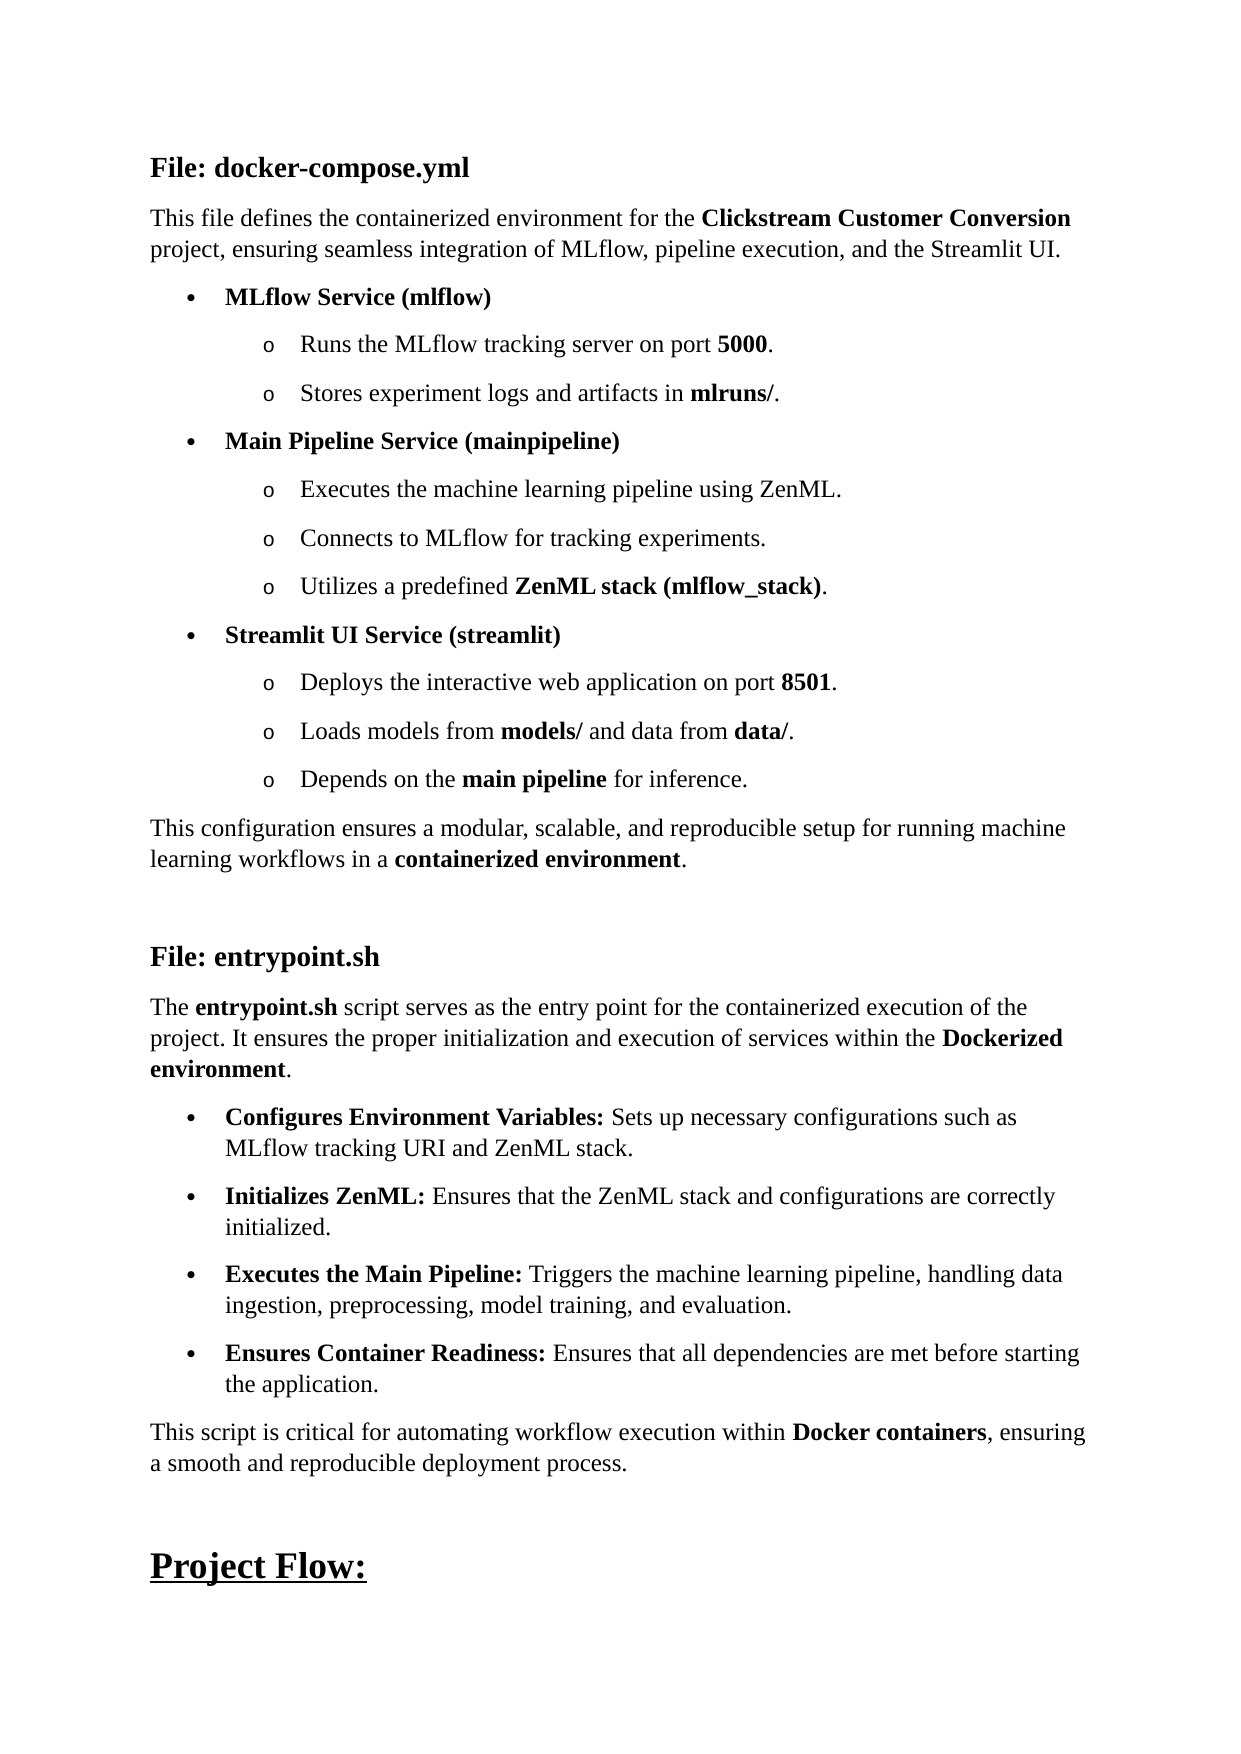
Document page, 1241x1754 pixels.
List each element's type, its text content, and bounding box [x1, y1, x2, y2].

text This file defines the containerized environment for the Clickstream Customer Conversion project, ensuring seamless integration of MLflow, pipeline execution, and the Streamlit UI. [150, 203, 1090, 263]
text File: docker-compose.yml [150, 150, 1090, 183]
list Executes the Main Pipeline: Triggers the machine learning pipeline, handling data ingestion, preprocessing, model training, and evaluation. [187, 1259, 1090, 1319]
text This script is critical for automating workflow execution within Docker containers, ensuring a smooth and reproducible deployment process. [150, 1417, 1090, 1477]
text The entrypoint.sh script serves as the entry point for the containerized execution of the project. It ensures the proper initialization and execution of services within the Dockerized environment. [150, 992, 1090, 1083]
list Executes the machine learning pipeline using ZenML. [262, 474, 1090, 504]
list Main Pipeline Service (mainpipeline) [187, 426, 1090, 455]
list Configures Environment Variables: Sets up necessary configurations such as MLflow tracking URI and ZenML stack. [187, 1102, 1090, 1162]
list Initializes ZenML: Ensures that the ZenML stack and configurations are correctly initialized. [187, 1181, 1090, 1241]
text Project Flow: [150, 1543, 1090, 1587]
list Ensures Container Readiness: Ensures that all dependencies are met before starting the application. [187, 1338, 1090, 1398]
text File: entrypoint.sh [150, 939, 1090, 973]
list Runs the MLflow tracking server on port 5000. [262, 329, 1090, 359]
list MLflow Service (mlflow) [187, 282, 1090, 310]
list Depends on the main pipeline for inference. [262, 764, 1090, 794]
list Utilizes a predefined ZenML stack (mlflow_stack). [262, 571, 1090, 601]
text This configuration ensures a modular, scalable, and reproducible setup for running machine learning workflows in a containerized environment. [150, 813, 1090, 873]
list Loads models from models/ and data from data/. [262, 716, 1090, 746]
list Connects to MLflow for tracking experiments. [262, 523, 1090, 552]
list Deploys the interactive web application on port 8501. [262, 667, 1090, 697]
list Stores experiment logs and artifacts in mlruns/. [262, 378, 1090, 407]
list Streamlit UI Service (streamlit) [187, 620, 1090, 648]
